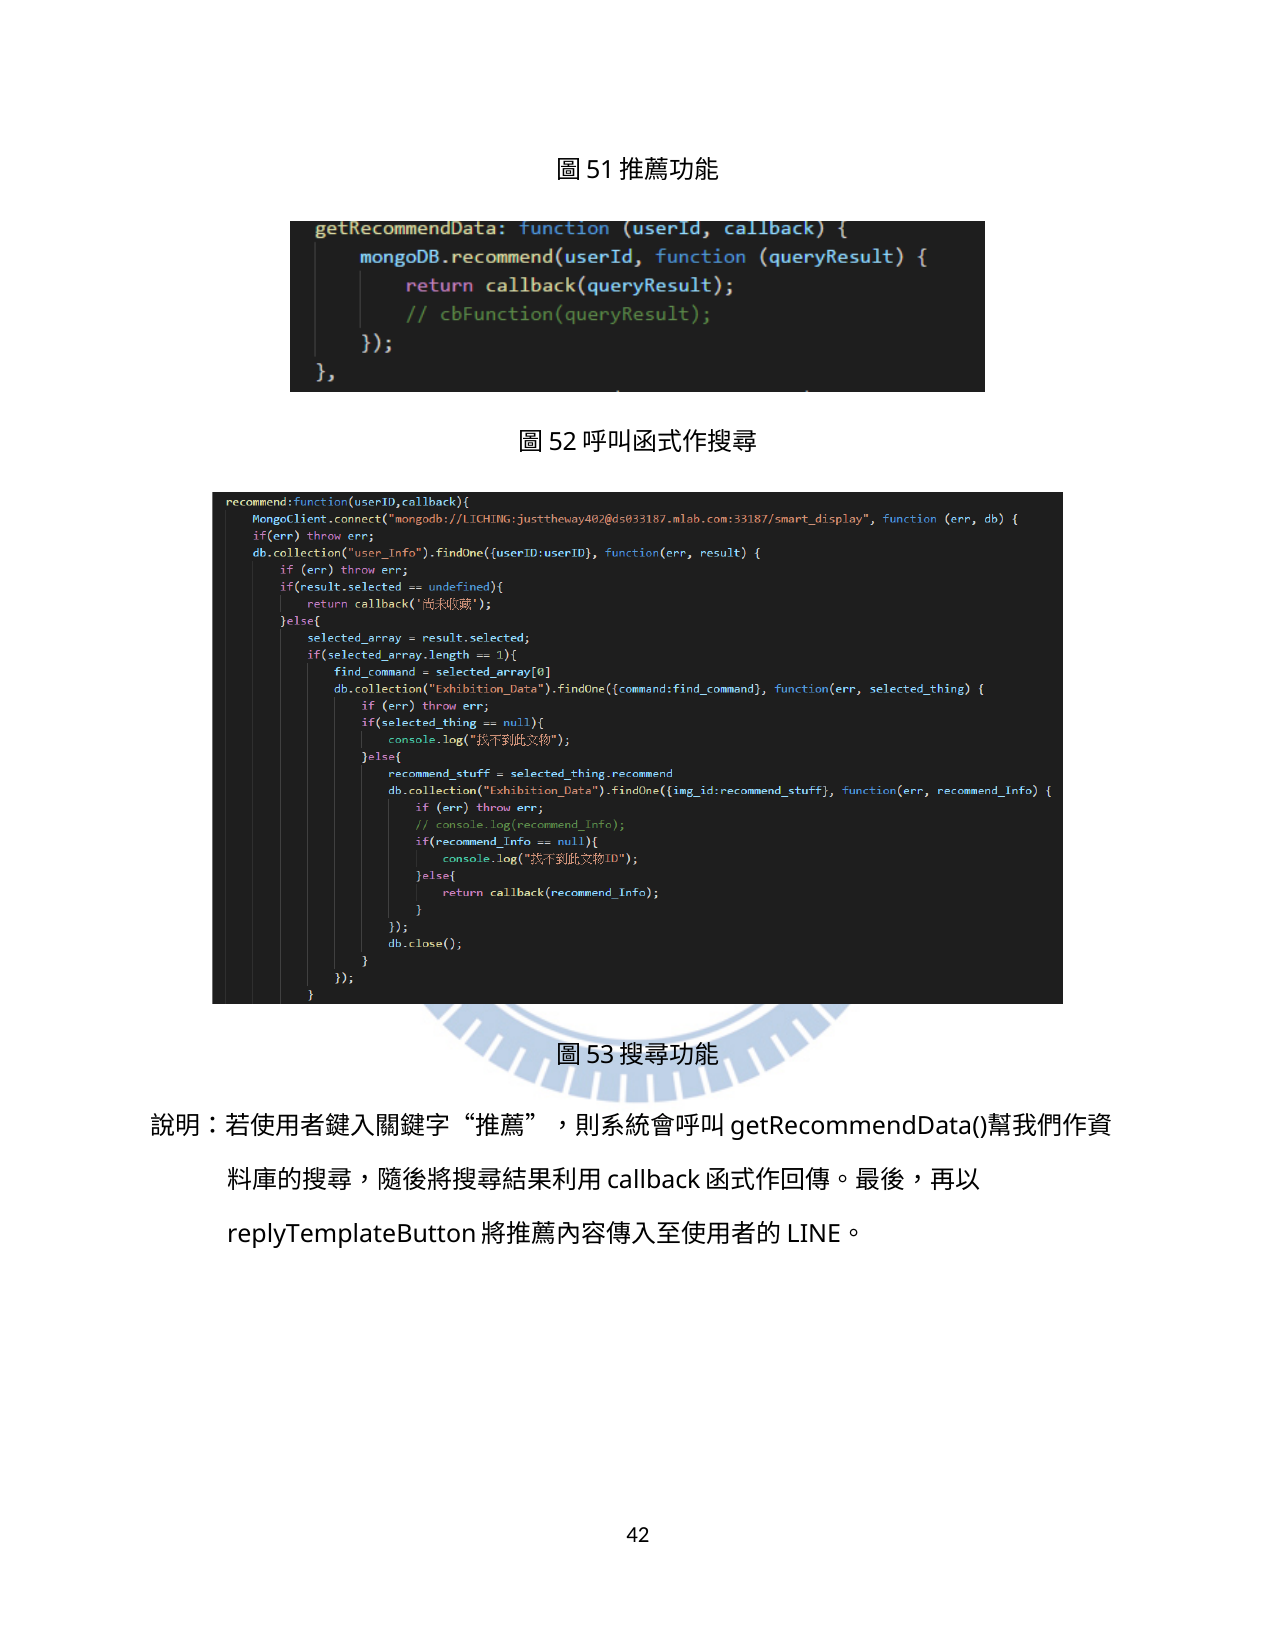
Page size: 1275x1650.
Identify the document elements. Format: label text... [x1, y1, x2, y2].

picture [321, 1070, 954, 1105]
picture [290, 221, 985, 392]
text 說明：若使用者鍵入關鍵字“推薦”，則系統會呼叫getRecommendData()幫我們作資料庫的搜尋，隨後將搜尋結果利用callback函式作回傳。最後，再以replyTemplateButton將推薦內容傳入至使用者的LINE。 [150, 1105, 1125, 1250]
picture [212, 492, 1063, 1034]
text 圖53搜尋功能 [150, 1034, 1125, 1070]
text 圖51推薦功能 [150, 150, 1125, 186]
text 圖52呼叫函式作搜尋 [150, 422, 1125, 458]
